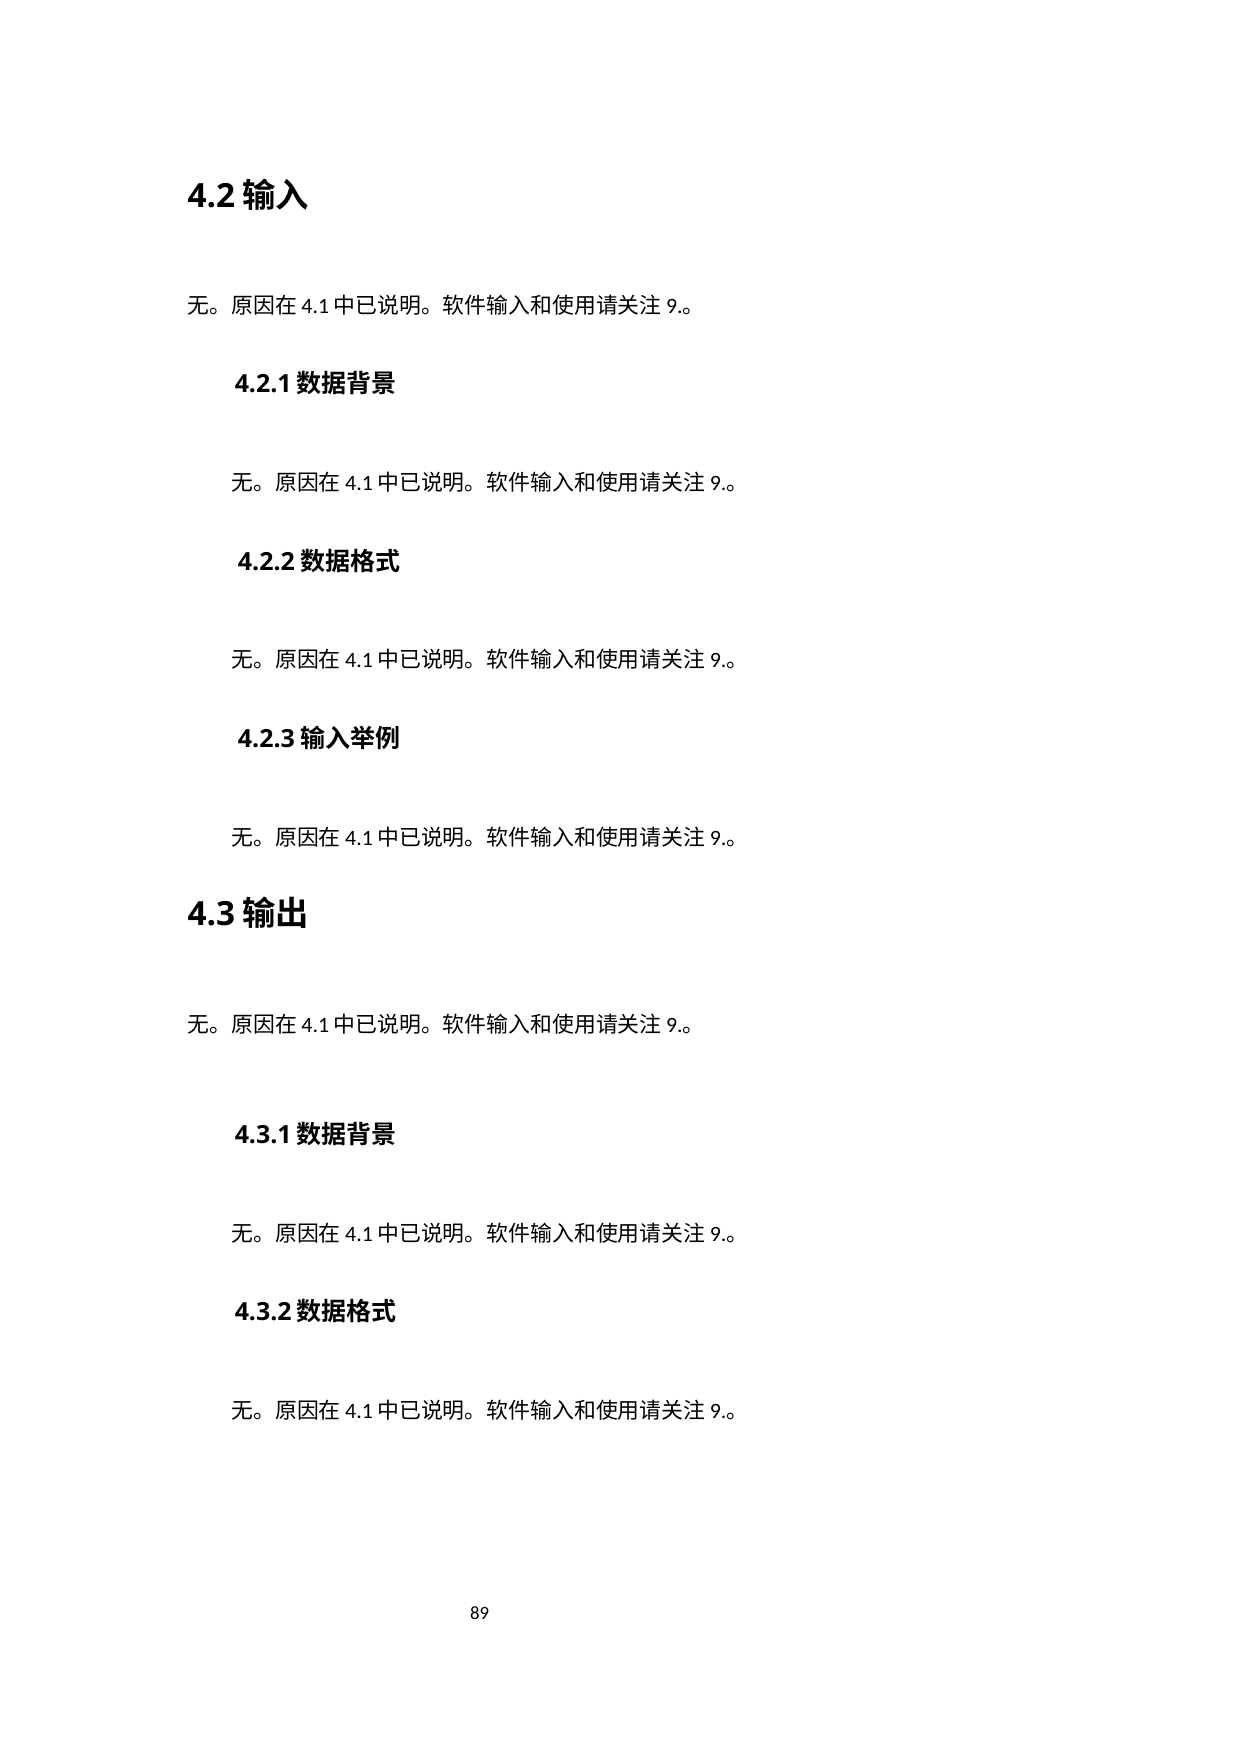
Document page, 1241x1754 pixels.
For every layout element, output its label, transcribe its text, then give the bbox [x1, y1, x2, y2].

text 无。原因在4.1中已说明。软件输入和使用请关注9.。 [187, 642, 1053, 674]
text 无。原因在4.1中已说明。软件输入和使用请关注9.。 [187, 819, 1053, 852]
text 无。原因在4.1中已说明。软件输入和使用请关注9.。 [187, 288, 1053, 320]
subtitle 4.3.1数据背景 [187, 1100, 1053, 1165]
text 无。原因在4.1中已说明。软件输入和使用请关注9.。 [187, 1006, 1053, 1039]
text 无。原因在4.1中已说明。软件输入和使用请关注9.。 [187, 465, 1053, 497]
text 无。原因在4.1中已说明。软件输入和使用请关注9.。 [187, 1393, 1053, 1425]
subtitle 4.2.2数据格式 [187, 527, 1053, 592]
text 无。原因在4.1中已说明。软件输入和使用请关注9.。 [187, 1216, 1053, 1248]
subtitle 4.2输入 [187, 161, 1053, 226]
subtitle 4.2.3输入举例 [187, 704, 1053, 769]
subtitle 4.3.2数据格式 [187, 1277, 1053, 1342]
subtitle 4.3输出 [187, 879, 1053, 944]
subtitle 4.2.1数据背景 [187, 349, 1053, 414]
